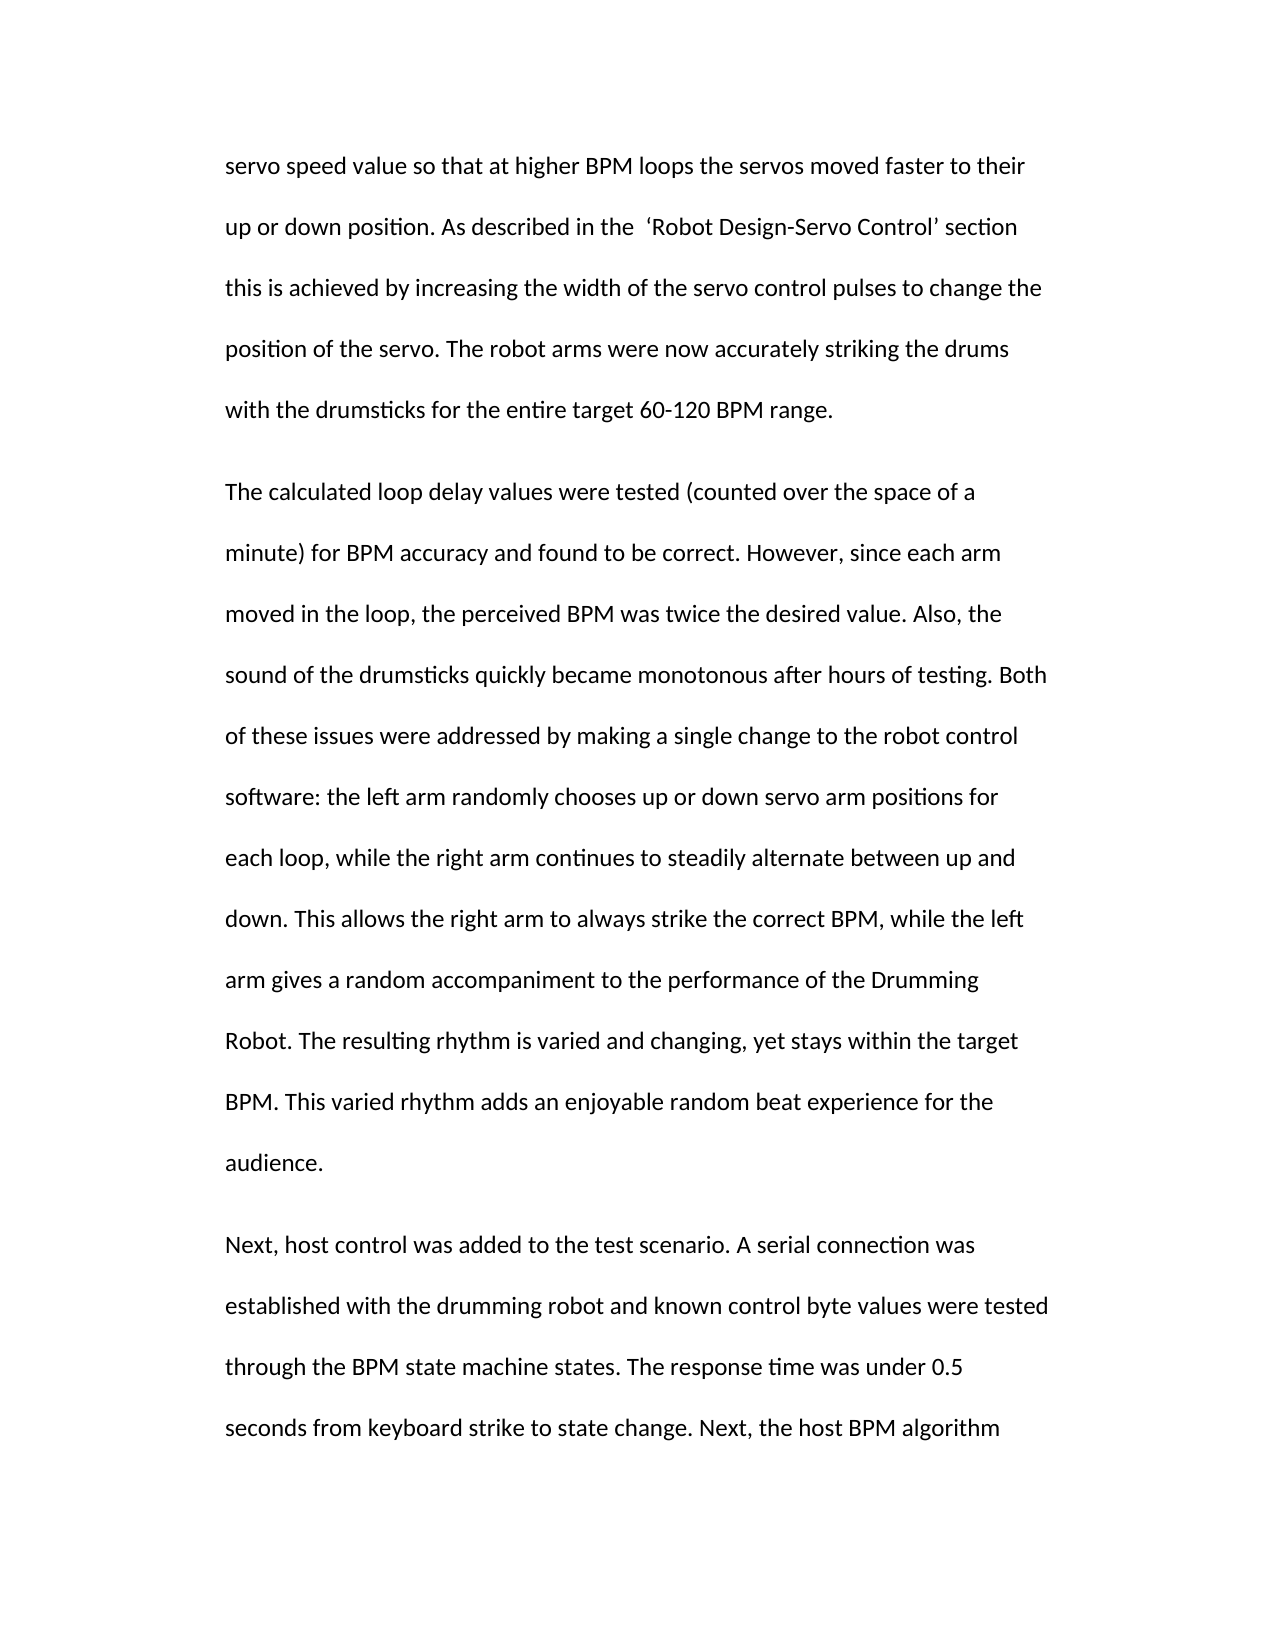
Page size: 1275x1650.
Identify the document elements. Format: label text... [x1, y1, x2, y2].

text The calculated loop delay values were tested (counted over the space of a minute) for BPM accuracy and found to be correct. However, since each arm moved in the loop, the perceived BPM was twice the desired value. Also, the sound of the drumsticks quickly became monotonous after hours of testing. Both of these issues were addressed by making a single change to the robot control software: the left arm randomly chooses up or down servo arm positions for each loop, while the right arm continues to steadily alternate between up and down. This allows the right arm to always strike the correct BPM, while the left arm gives a random accompaniment to the performance of the Drumming Robot. The resulting rhythm is varied and changing, yet stays within the target BPM. This varied rhythm adds an enjoyable random beat experience for the audience. [225, 476, 1050, 1178]
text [225, 1229, 1050, 1443]
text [225, 150, 1050, 425]
